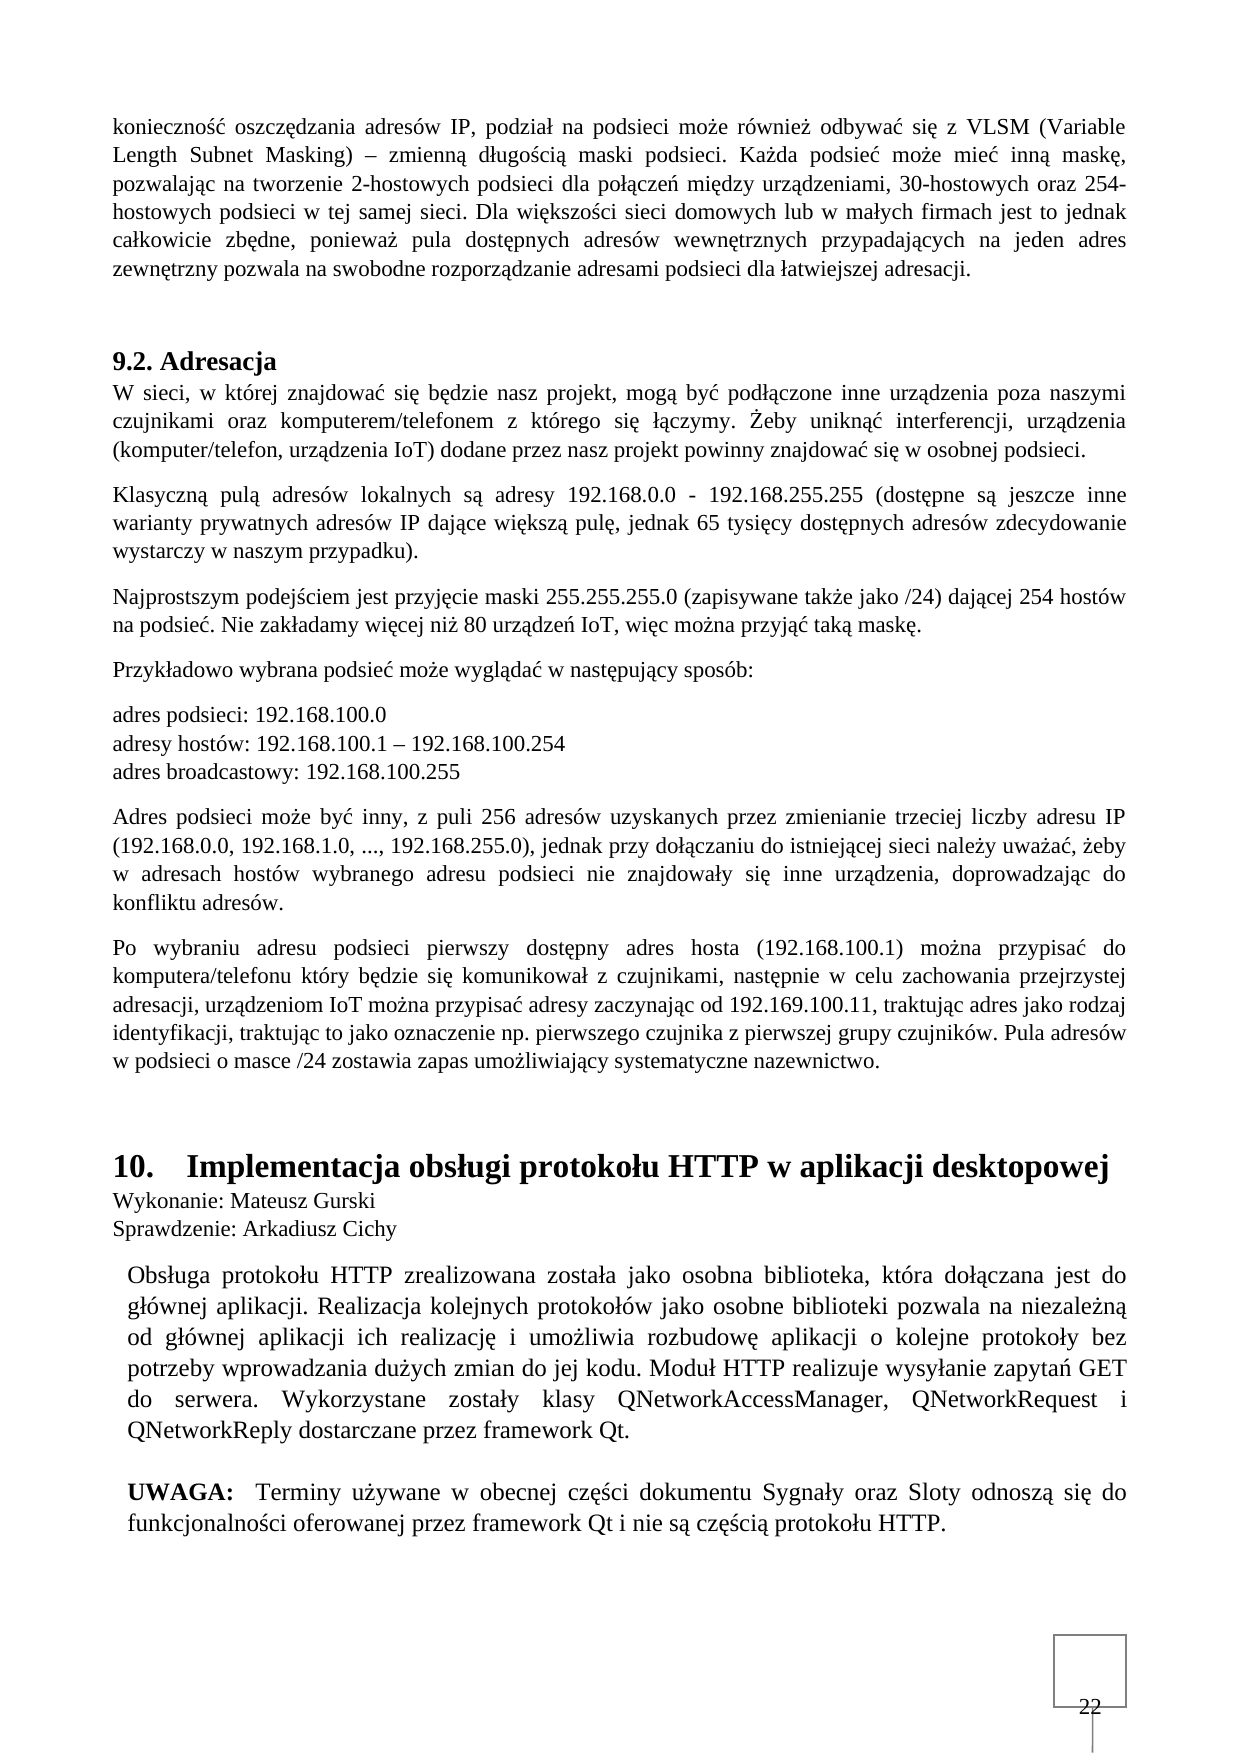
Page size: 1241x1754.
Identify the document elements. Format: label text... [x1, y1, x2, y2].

text Adres podsieci może być inny, z puli 256 adresów uzyskanych przez zmienianie trzeciej liczby adresu IP (192.168.0.0, 192.168.1.0, ..., 192.168.255.0), jednak przy dołączaniu do istniejącej sieci należy uważać, żeby w adresach hostów wybranego adresu podsieci nie znajdowały się inne urządzenia, doprowadzając do konfliktu adresów. [112, 803, 1128, 915]
list Obsługa protokołu HTTP zrealizowana została jako osobna biblioteka, która dołączana jest do głównej aplikacji. Realizacja kolejnych protokołów jako osobne biblioteki pozwala na niezależną od głównej aplikacji ich realizację i umożliwia rozbudowę aplikacji o kolejne protokoły bez potrzeby wprowadzania dużych zmian do jej kodu. Moduł HTTP realizuje wysyłanie zapytań GET do serwera. Wykorzystane zostały klasy QNetworkAccessManager, QNetworkRequest i QNetworkReply dostarczane przez framework Qt. [127, 1260, 1128, 1444]
subtitle 9.2. Adresacja [112, 345, 1128, 376]
subtitle Implementacja obsługi protokołu HTTP w aplikacji desktopowej [112, 1146, 1128, 1184]
text Przykładowo wybrana podsieć może wyglądać w następujący sposób: [112, 656, 1128, 683]
text Wykonanie: Mateusz Gurski Sprawdzenie: Arkadiusz Cichy [112, 1187, 1128, 1241]
text W sieci, w której znajdować się będzie nasz projekt, mogą być podłączone inne urządzenia poza naszymi czujnikami oraz komputerem/telefonem z którego się łączymy. Żeby uniknąć interferencji, urządzenia (komputer/telefon, urządzenia IoT) dodane przez nasz projekt powinny znajdować się w osobnej podsieci. [112, 379, 1128, 462]
text Najprostszym podejściem jest przyjęcie maski 255.255.255.0 (zapisywane także jako /24) dającej 254 hostów na podsieć. Nie zakładamy więcej niż 80 urządzeń IoT, więc można przyjąć taką maskę. [112, 583, 1128, 637]
text Po wybraniu adresu podsieci pierwszy dostępny adres hosta (192.168.100.1) można przypisać do komputera/telefonu który będzie się komunikował z czujnikami, następnie w celu zachowania przejrzystej adresacji, urządzeniom IoT można przypisać adresy zaczynając od 192.169.100.11, traktując adres jako rodzaj identyfikacji, traktując to jako oznaczenie np. pierwszego czujnika z pierwszej grupy czujników. Pula adresów w podsieci o masce /24 zostawia zapas umożliwiający systematyczne nazewnictwo. [112, 934, 1128, 1074]
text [112, 113, 1128, 281]
text Klasyczną pulą adresów lokalnych są adresy 192.168.0.0 - 192.168.255.255 (dostępne są jeszcze inne warianty prywatnych adresów IP dające większą pulę, jednak 65 tysięcy dostępnych adresów zdecydowanie wystarczy w naszym przypadku). [112, 481, 1128, 564]
list UWAGA: Terminy używane w obecnej części dokumentu Sygnały oraz Sloty odnoszą się do funkcjonalności oferowanej przez framework Qt i nie są częścią protokołu HTTP. [127, 1477, 1128, 1537]
text adres podsieci: 192.168.100.0 adresy hostów: 192.168.100.1 – 192.168.100.254 adres broadcastowy: 192.168.100.255 [112, 701, 1128, 784]
